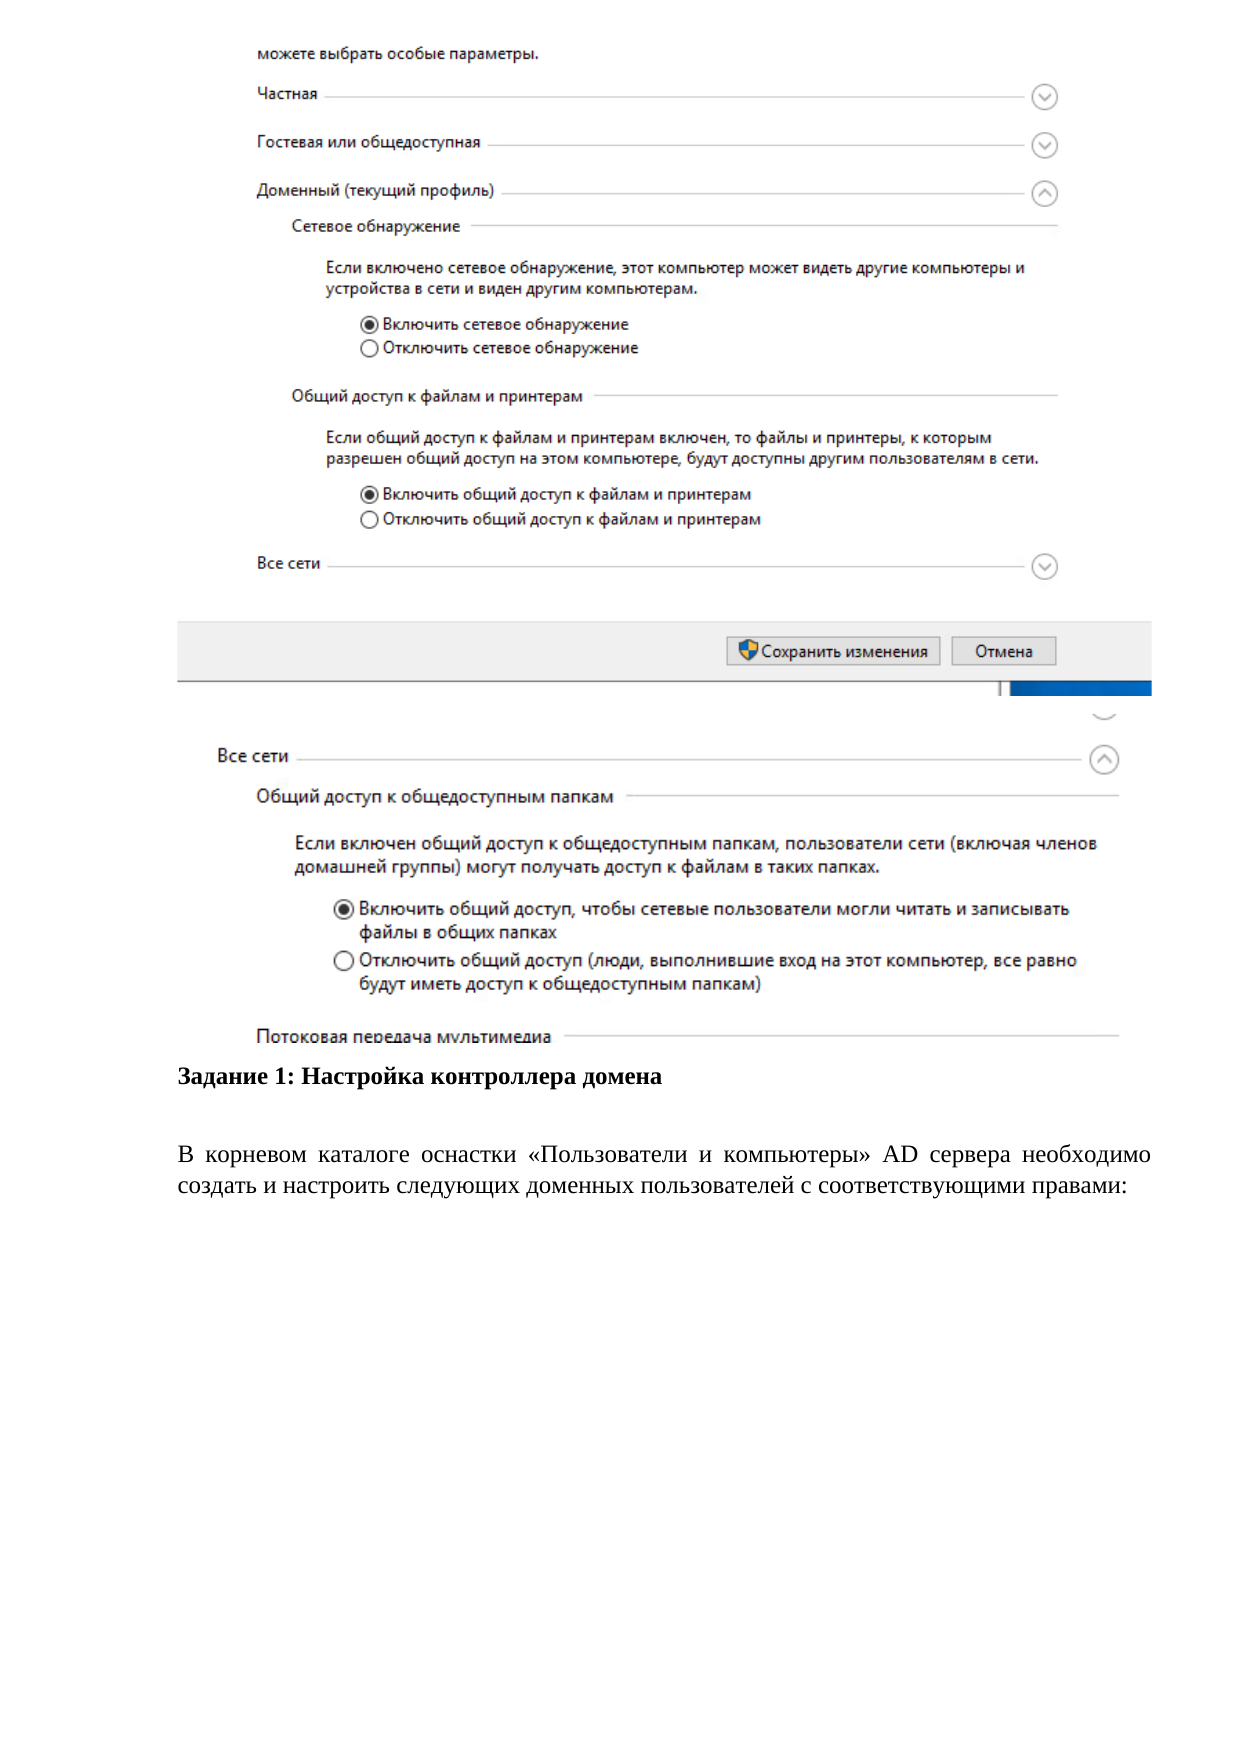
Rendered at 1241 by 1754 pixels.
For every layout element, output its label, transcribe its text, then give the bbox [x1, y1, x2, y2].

picture [177, 714, 1152, 1043]
text В корневом каталоге оснастки «Пользователи и компьютеры» AD сервера необходимо создать и настроить следующих доменных пользователей с соответствующими правами: [177, 1139, 1152, 1199]
picture [177, 44, 1152, 696]
subtitle Задание 1: Настройка контроллера домена [177, 1061, 1152, 1090]
